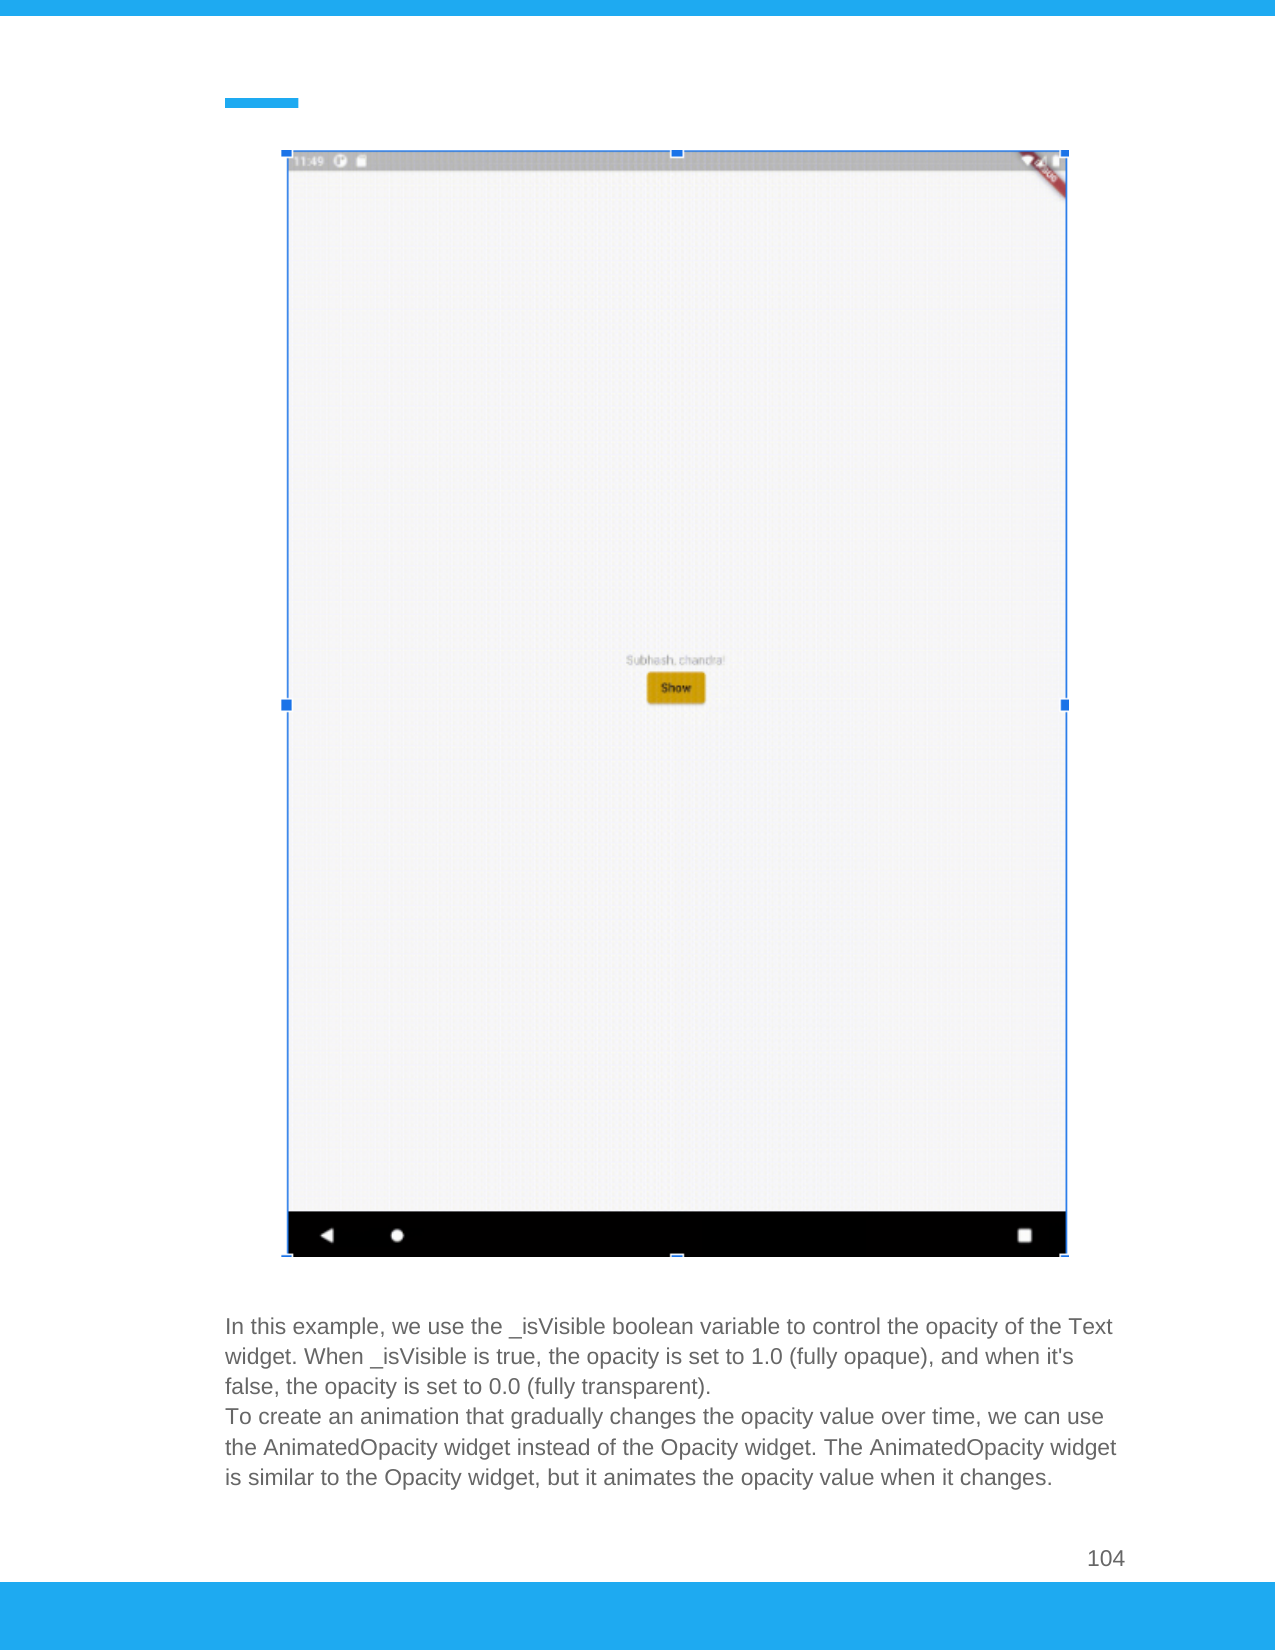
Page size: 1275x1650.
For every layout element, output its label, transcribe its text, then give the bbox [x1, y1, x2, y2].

picture [225, 98, 299, 108]
picture [0, 0, 1275, 16]
picture [0, 1582, 1275, 1650]
picture [281, 150, 1069, 1257]
text In this example, we use the _isVisible boolean variable to control the opacity of the Text widget. When _isVisible is true, the opacity is set to 1.0 (fully opaque), and when it's false, the opacity is set to 0.0 (fully transparent). [225, 1313, 1125, 1399]
text To create an animation that gradually changes the opacity value over time, we can use the AnimatedOpacity widget instead of the Opacity widget. The AnimatedOpacity widget is similar to the Opacity widget, but it animates the opacity value when it changes. [225, 1403, 1125, 1490]
